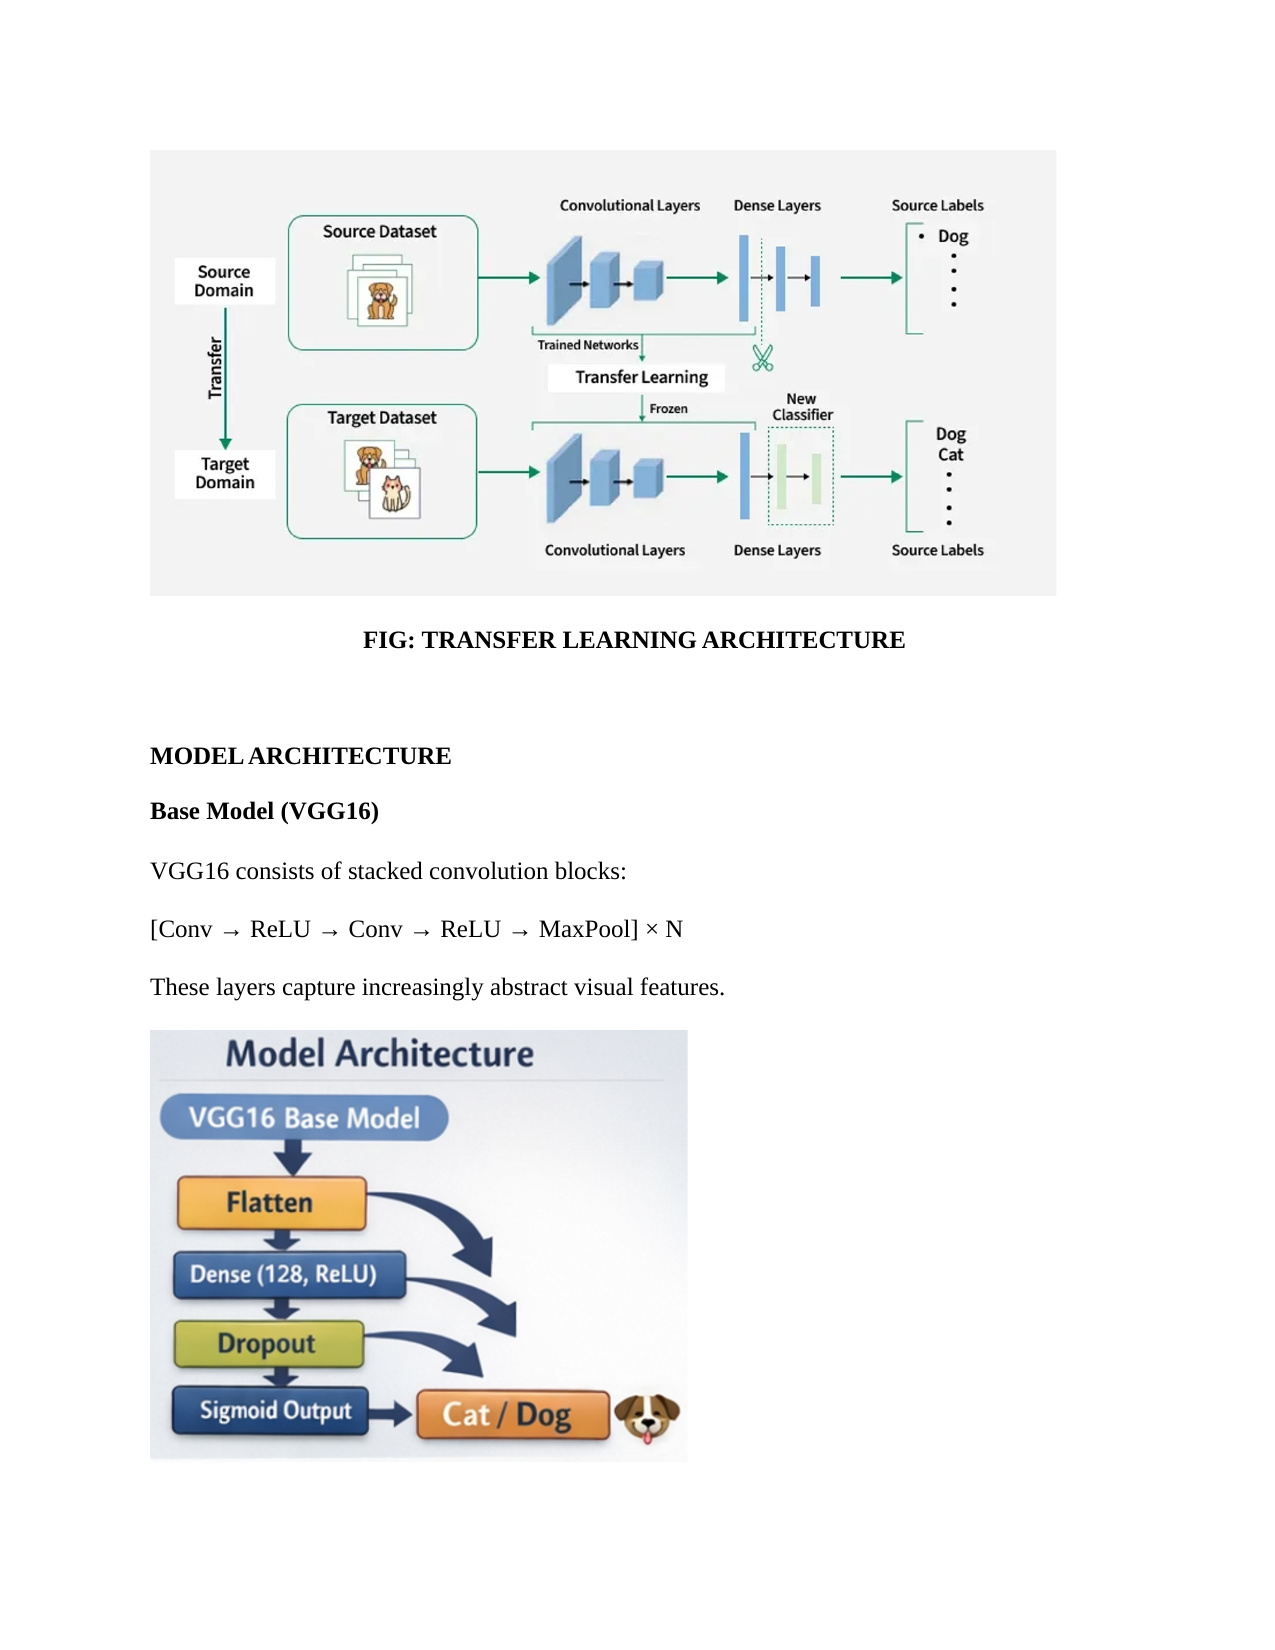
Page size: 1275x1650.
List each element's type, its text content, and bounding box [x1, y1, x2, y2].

text These layers capture increasingly abstract visual features. [150, 972, 1119, 1001]
text Base Model (VGG16) [150, 796, 1119, 825]
text VGG16 consists of stacked convolution blocks: [150, 856, 1119, 885]
picture [150, 150, 1057, 596]
text [Conv → ReLU → Conv → ReLU → MaxPool] × N [150, 914, 1119, 943]
text Model Architecture [150, 741, 1119, 770]
text FIG: TRANSFER LEARNING ARCHITECTURE [150, 625, 1119, 654]
picture [150, 1030, 688, 1462]
